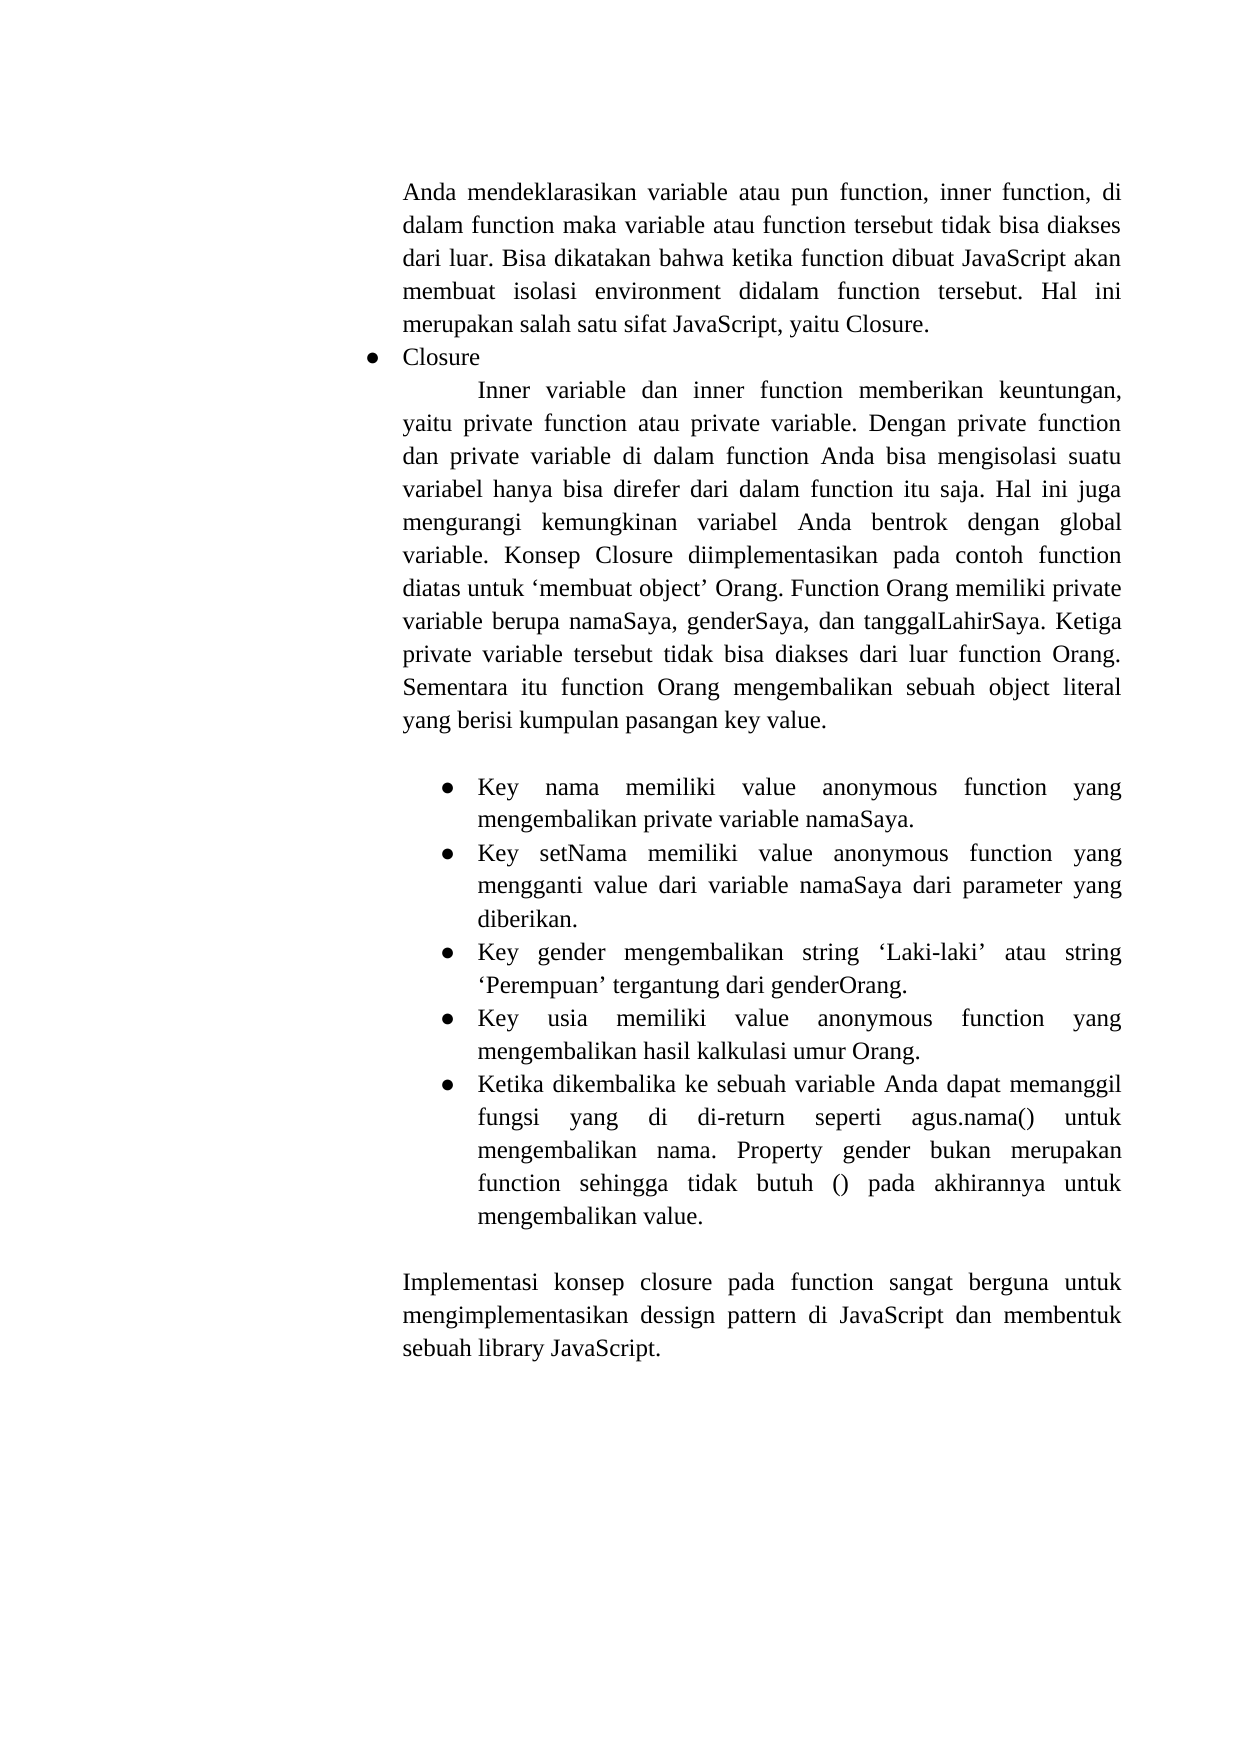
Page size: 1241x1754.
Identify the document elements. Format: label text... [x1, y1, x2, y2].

list Ketika dikembalika ke sebuah variable Anda dapat memanggil fungsi yang di di-return seperti agus.nama() untuk mengembalikan nama. Property gender bukan merupakan function sehingga tidak butuh () pada akhirannya untuk mengembalikan value. [440, 1069, 1122, 1229]
text Inner variable dan inner function memberikan keuntungan, yaitu private function atau private variable. Dengan private function dan private variable di dalam function Anda bisa mengisolasi suatu variabel hanya bisa direfer dari dalam function itu saja. Hal ini juga mengurangi kemungkinan variabel Anda bentrok dengan global variable. Konsep Closure diimplementasikan pada contoh function diatas untuk ‘membuat object’ Orang. Function Orang memiliki private variable berupa namaSaya, genderSaya, dan tanggalLahirSaya. Ketiga private variable tersebut tidak bisa diakses dari luar function Orang. Sementara itu function Orang mengembalikan sebuah object literal yang berisi kumpulan pasangan key value. [402, 375, 1122, 734]
list Key nama memiliki value anonymous function yang mengembalikan private variable namaSaya. [440, 772, 1122, 833]
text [402, 177, 1122, 338]
list Key usia memiliki value anonymous function yang mengembalikan hasil kalkulasi umur Orang. [440, 1003, 1122, 1064]
list Closure [365, 342, 1122, 371]
list Key setNama memiliki value anonymous function yang mengganti value dari variable namaSaya dari parameter yang diberikan. [440, 838, 1122, 932]
text Implementasi konsep closure pada function sangat berguna untuk mengimplementasikan dessign pattern di JavaScript dan membentuk sebuah library JavaScript. [402, 1267, 1122, 1362]
list Key gender mengembalikan string ‘Laki-laki’ atau string ‘Perempuan’ tergantung dari genderOrang. [440, 937, 1122, 998]
